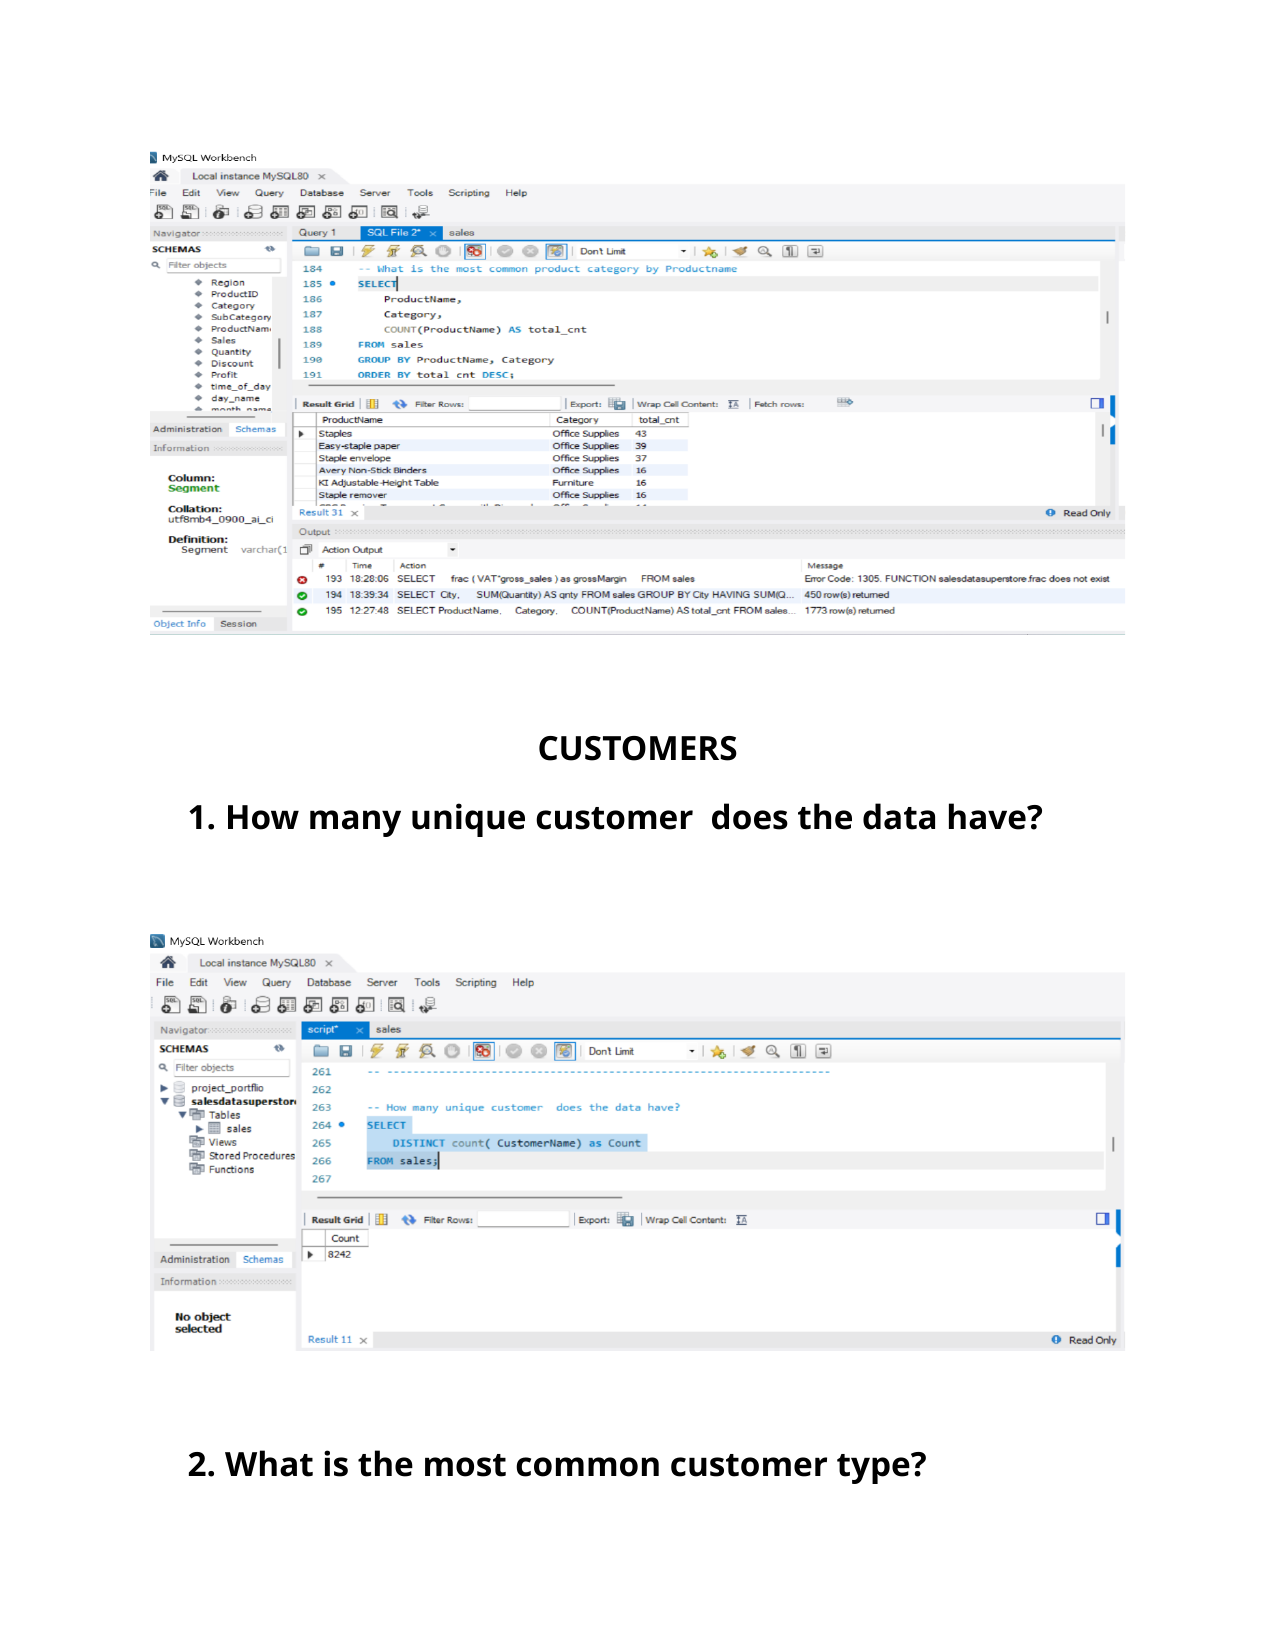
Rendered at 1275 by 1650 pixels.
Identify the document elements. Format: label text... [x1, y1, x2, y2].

picture [150, 931, 1125, 1351]
list What is the most common customer type? [187, 1441, 1125, 1486]
text CUSTOMERS [150, 725, 1125, 770]
picture [150, 150, 1125, 635]
list How many unique customer does the data have? [187, 794, 1125, 839]
